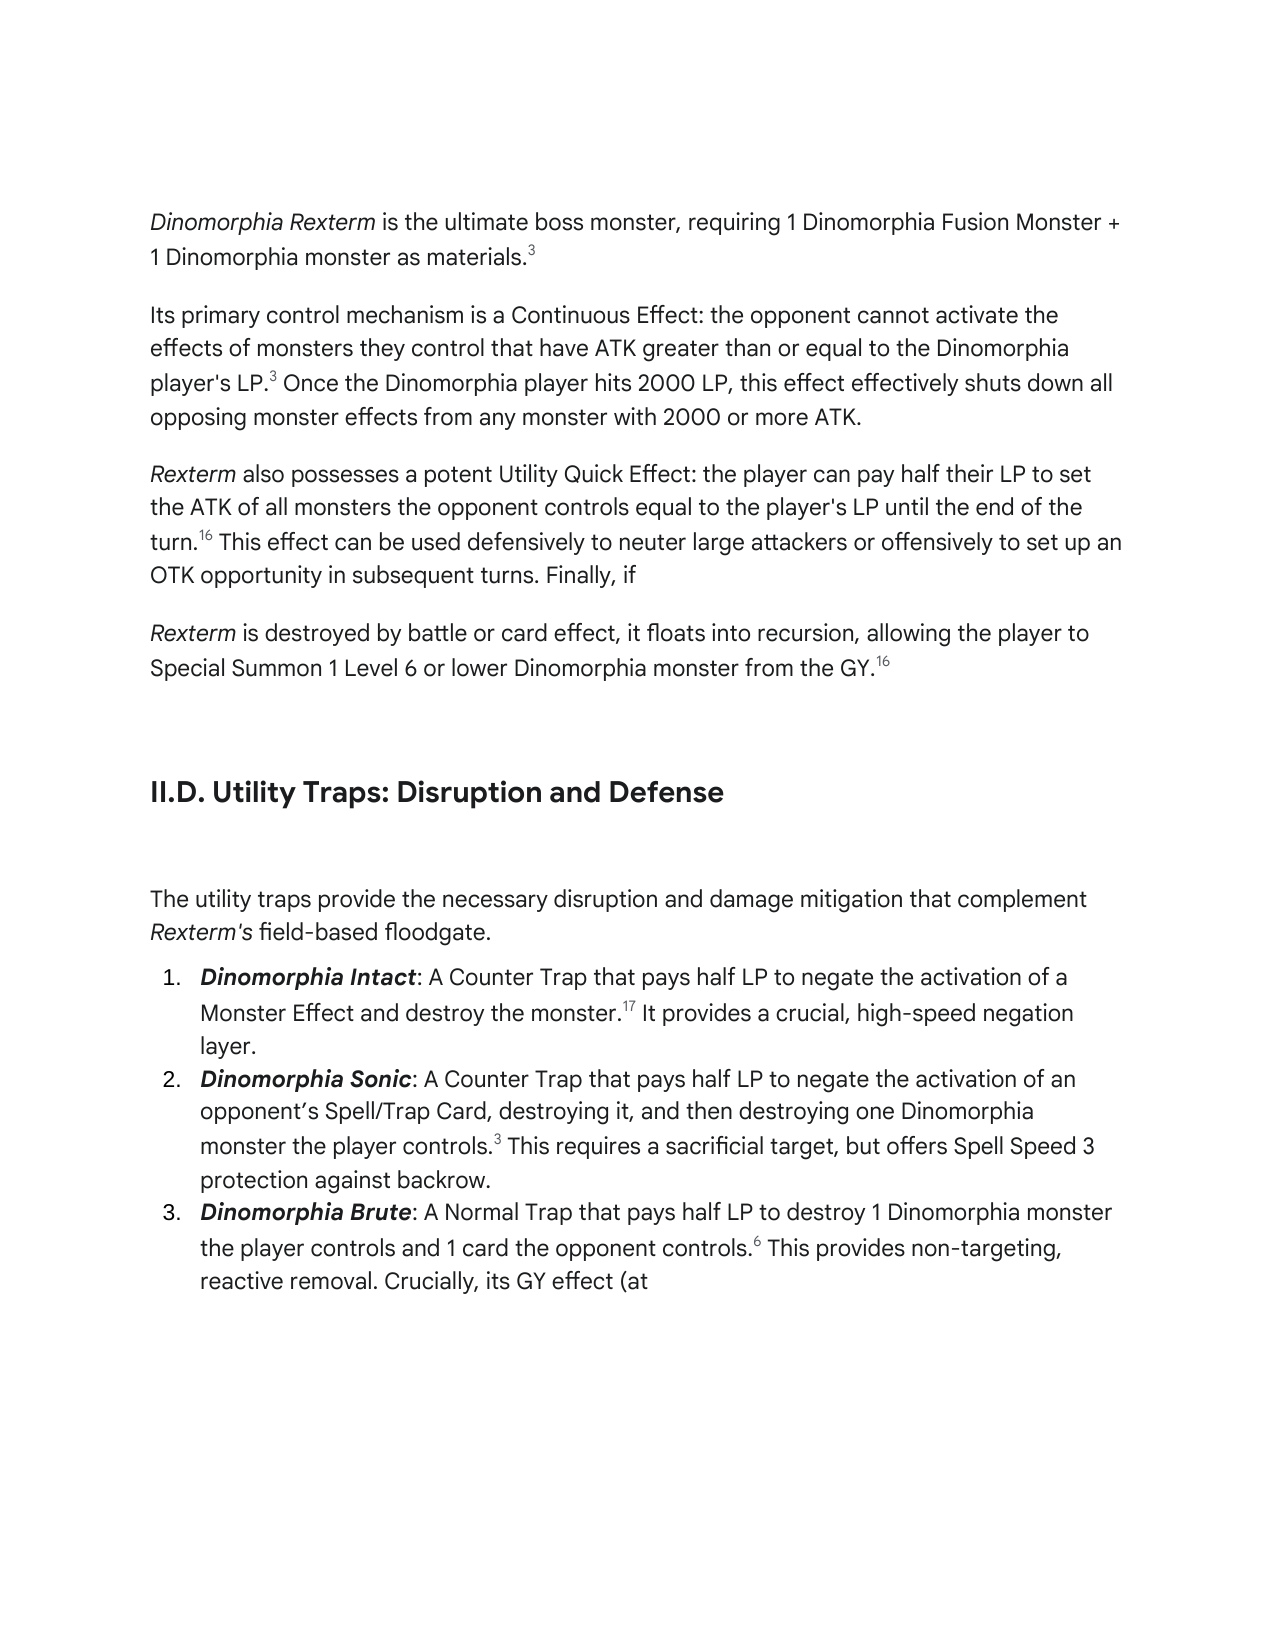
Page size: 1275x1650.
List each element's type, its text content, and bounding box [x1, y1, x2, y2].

text Rexterm is destroyed by battle or card effect, it floats into recursion, allowing the player to Special Summon 1 Level 6 or lower Dinomorphia monster from the GY.16 [150, 619, 1125, 684]
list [162, 1199, 1125, 1296]
subtitle II.D. Utility Traps: Disruption and Defense [150, 774, 1125, 810]
list Dinomorphia Intact: A Counter Trap that pays half LP to negate the activation of a Monster Effect and destroy the monster.17 It provides a crucial, high-speed negation layer. [162, 964, 1125, 1061]
text Dinomorphia Rexterm is the ultimate boss monster, requiring 1 Dinomorphia Fusion Monster + 1 Dinomorphia monster as materials.3 [150, 208, 1125, 272]
list Dinomorphia Sonic: A Counter Trap that pays half LP to negate the activation of an opponent’s Spell/Trap Card, destroying it, and then destroying one Dinomorphia monster the player controls.3 This requires a sacrificial target, but offers Spell Speed 3 protection against backrow. [162, 1065, 1125, 1195]
text Rexterm also possesses a potent Utility Quick Effect: the player can pay half their LP to set the ATK of all monsters the opponent controls equal to the player's LP until the end of the turn.16 This effect can be used defensively to neuter large attackers or offensively to set up an OTK opportunity in subsequent turns. Finally, if [150, 460, 1125, 590]
text Its primary control mechanism is a Continuous Effect: the opponent cannot activate the effects of monsters they control that have ATK greater than or equal to the Dinomorphia player's LP.3 Once the Dinomorphia player hits 2000 LP, this effect effectively shuts down all opposing monster effects from any monster with 2000 or more ATK. [150, 302, 1125, 431]
text The utility traps provide the necessary disruption and damage mitigation that complement Rexterm's field-based floodgate. [150, 886, 1125, 947]
